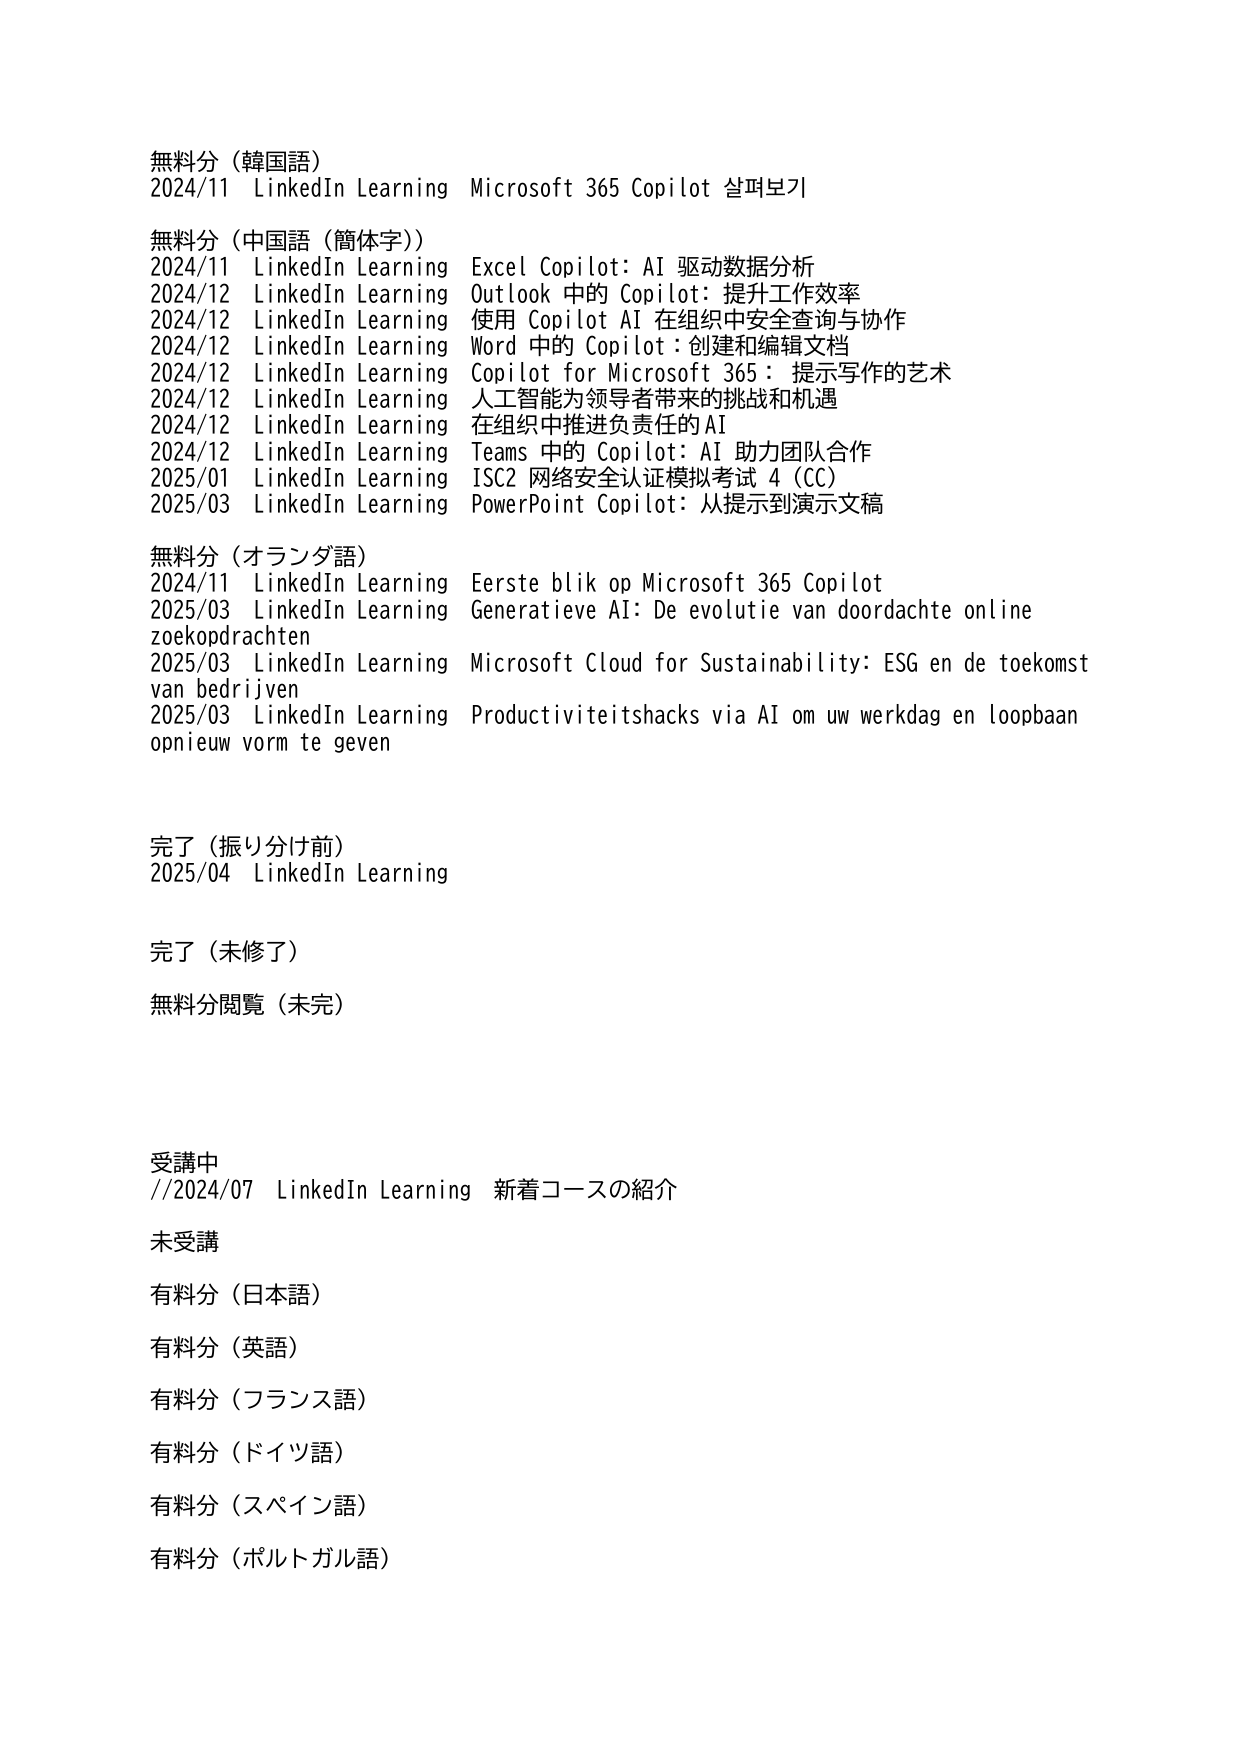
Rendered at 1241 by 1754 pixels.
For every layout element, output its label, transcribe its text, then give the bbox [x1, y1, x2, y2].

text 有料分（フランス語） [150, 1389, 1090, 1412]
text 無料分（オランダ語） [150, 545, 1090, 568]
text 2024/12 LinkedIn Learning 在组织中推进负责任的AI [150, 413, 1090, 436]
text 2024/12 LinkedIn Learning 人工智能为领导者带来的挑战和机遇 [150, 387, 1090, 410]
text 2024/11 LinkedIn Learning Microsoft 365 Copilot 살펴보기 [150, 176, 1090, 199]
text 2024/12 LinkedIn Learning Word 中的 Copilot：创建和编辑文档 [150, 334, 1090, 357]
text 2025/03 LinkedIn Learning Productiviteitshacks via AI om uw werkdag en loopbaan opnieuw vorm te geven [150, 703, 1090, 753]
text 受講中 [150, 1151, 1090, 1174]
text 2024/12 LinkedIn Learning Outlook 中的 Copilot: 提升工作效率 [150, 282, 1090, 305]
text 2024/11 LinkedIn Learning Excel Copilot: AI 驱动数据分析 [150, 255, 1090, 278]
text 2025/04 LinkedIn Learning [150, 862, 1090, 884]
text 2024/12 LinkedIn Learning 使用 Copilot AI 在组织中安全查询与协作 [150, 308, 1090, 331]
text 2025/03 LinkedIn Learning Generatieve AI: De evolutie van doordachte online zoekopdrachten [150, 598, 1090, 647]
text //2024/07 LinkedIn Learning 新着コースの紹介 [150, 1178, 1090, 1201]
text 有料分（英語） [150, 1336, 1090, 1359]
text 有料分（ポルトガル語） [150, 1547, 1090, 1570]
text 無料分（韓国語） [150, 150, 1090, 173]
text 2025/01 LinkedIn Learning ISC2 网络安全认证模拟考试 4 (CC) [150, 466, 1090, 489]
text 完了（振り分け前） [150, 835, 1090, 858]
text 2025/03 LinkedIn Learning PowerPoint Copilot: 从提示到演示文稿 [150, 493, 1090, 516]
text 2024/12 LinkedIn Learning Teams 中的 Copilot: AI 助力团队合作 [150, 440, 1090, 463]
text 有料分（日本語） [150, 1283, 1090, 1306]
text 完了（未修了） [150, 941, 1090, 963]
text 無料分（中国語 (簡体字)） [150, 229, 1090, 252]
text 未受講 [150, 1231, 1090, 1253]
text 有料分（ドイツ語） [150, 1441, 1090, 1464]
text 2024/12 LinkedIn Learning Copilot for Microsoft 365： 提示写作的艺术 [150, 361, 1090, 384]
text 2024/11 LinkedIn Learning Eerste blik op Microsoft 365 Copilot [150, 572, 1090, 594]
text 有料分（スペイン語） [150, 1494, 1090, 1517]
text 2025/03 LinkedIn Learning Microsoft Cloud for Sustainability: ESG en de toekomst van bedrijven [150, 651, 1090, 700]
text 無料分閲覧（未完） [150, 993, 1090, 1016]
